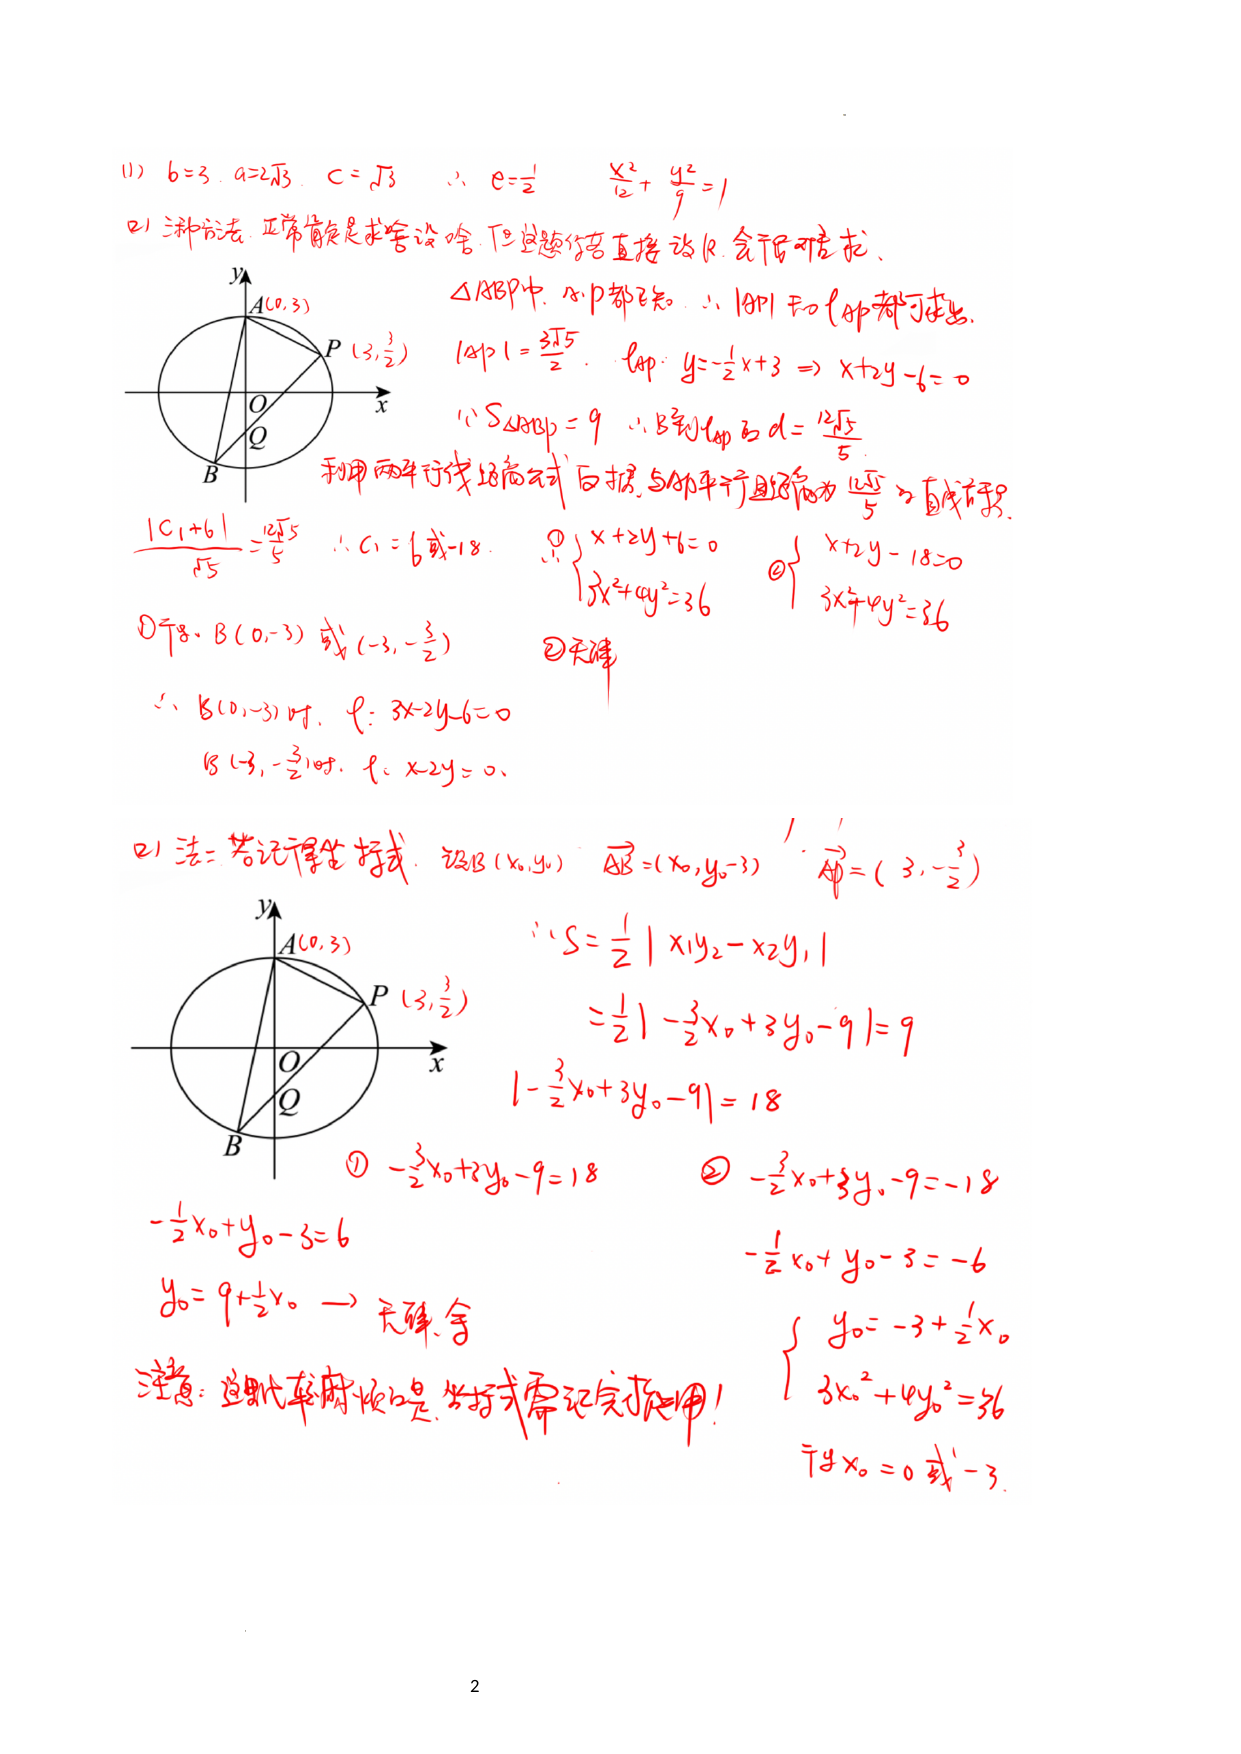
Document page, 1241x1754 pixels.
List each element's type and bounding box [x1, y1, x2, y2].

picture [112, 147, 1014, 805]
picture [112, 818, 1033, 1505]
